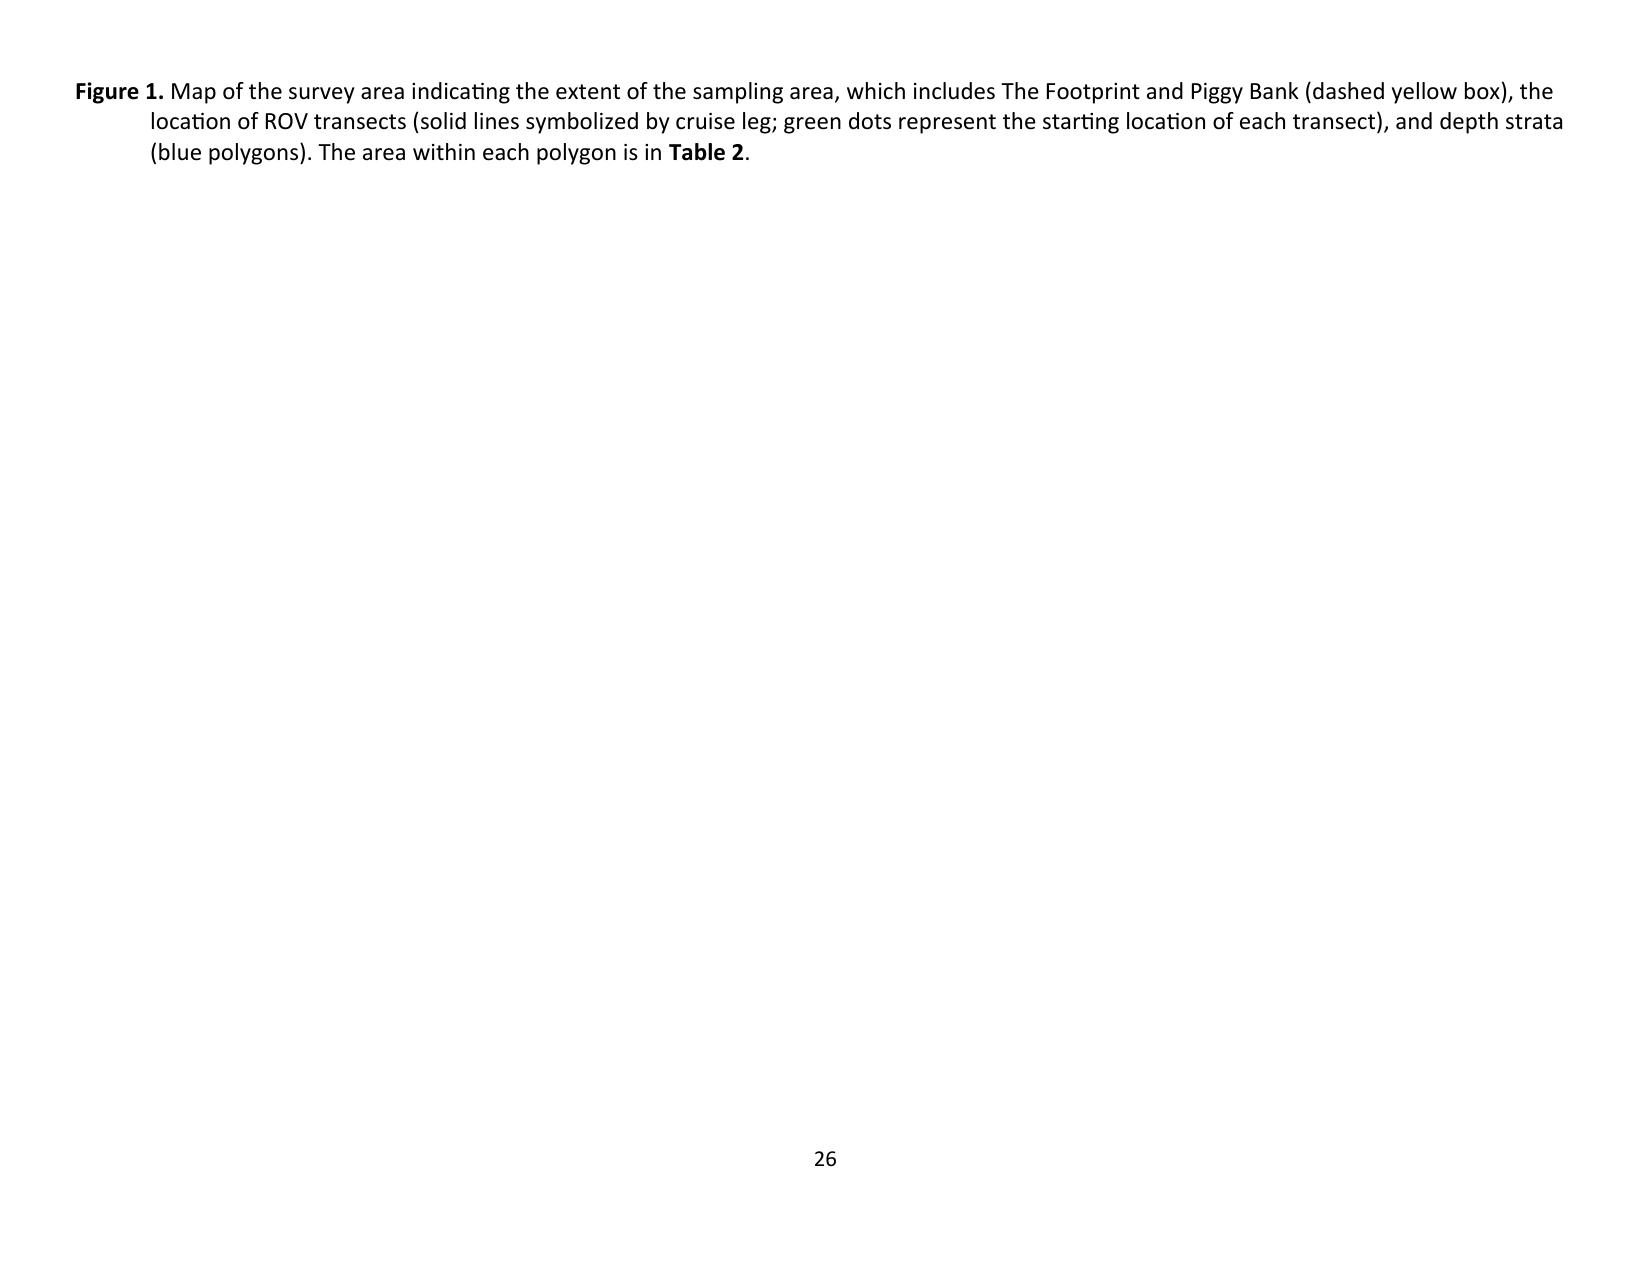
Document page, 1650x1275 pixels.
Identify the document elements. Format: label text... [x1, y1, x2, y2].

text Figure 1. Map of the survey area indicating the extent of the sampling area, which includes The Footprint and Piggy Bank (dashed yellow box), the location of ROV transects (solid lines symbolized by cruise leg; green dots represent the starting location of each transect), and depth strata (blue polygons). The area within each polygon is in Table 2. [75, 75, 1575, 167]
